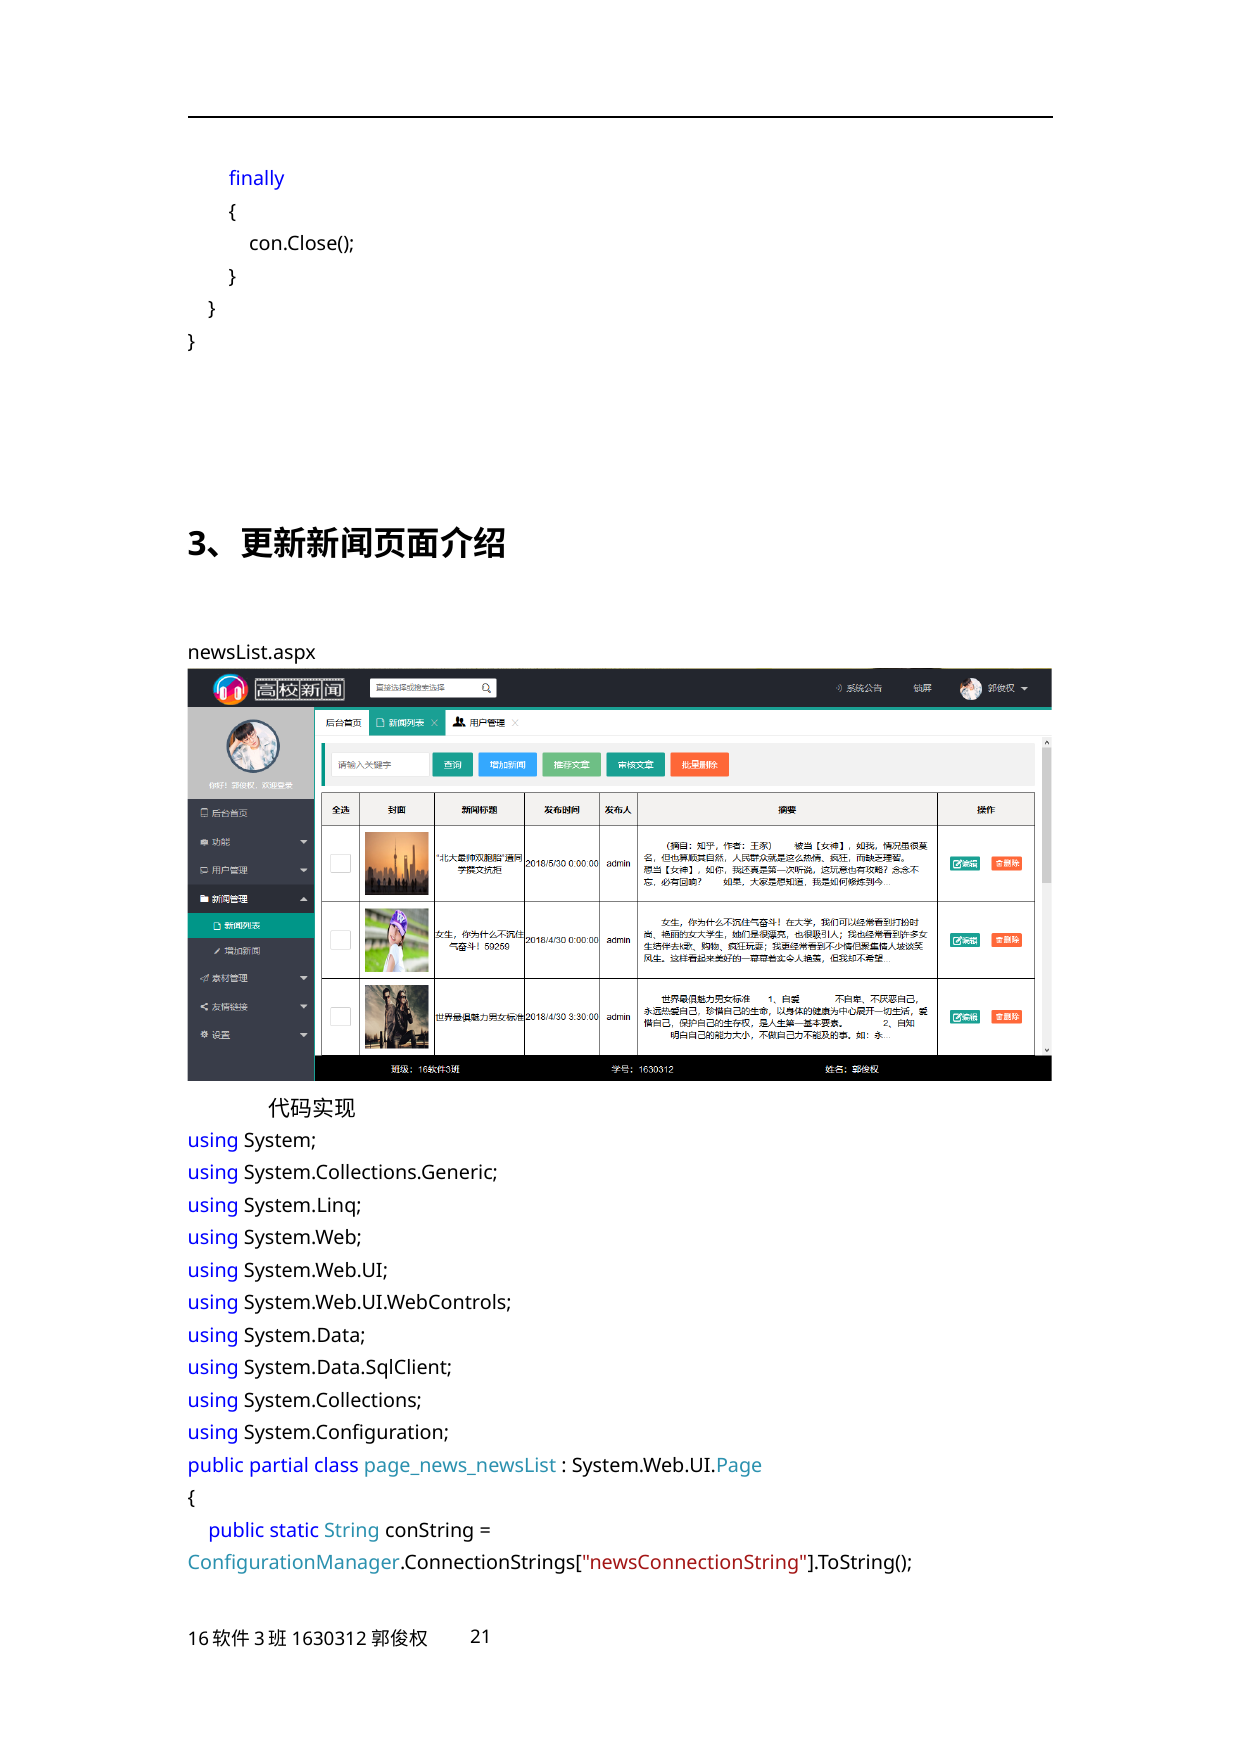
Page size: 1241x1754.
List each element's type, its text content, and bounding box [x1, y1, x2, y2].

text finally [187, 162, 1053, 194]
text } [187, 324, 1053, 357]
text { [187, 1481, 1053, 1513]
text using System.Data.SqlClient; [187, 1351, 1053, 1383]
subtitle 3、更新新闻页面介绍 [187, 509, 1053, 574]
text using System.Web.UI; [187, 1253, 1053, 1286]
text newsList.aspx [187, 636, 1053, 668]
picture [187, 668, 1052, 1081]
list 代码实现 [269, 1091, 1053, 1123]
text using System.Configuration; [187, 1416, 1053, 1448]
text public partial class page_news_newsList : System.Web.UI.Page [187, 1448, 1053, 1481]
text using System.Linq; [187, 1188, 1053, 1221]
text con.Close(); [187, 227, 1053, 259]
text using System.Collections; [187, 1383, 1053, 1416]
text } [187, 292, 1053, 324]
text { [187, 194, 1053, 227]
text public static String conString = ConfigurationManager.ConnectionStrings["newsConnectionString"].ToString(); [187, 1513, 1053, 1578]
text using System; [187, 1123, 1053, 1156]
text using System.Web.UI.WebControls; [187, 1286, 1053, 1318]
text using System.Web; [187, 1221, 1053, 1253]
text using System.Data; [187, 1318, 1053, 1351]
text } [187, 259, 1053, 292]
text using System.Collections.Generic; [187, 1156, 1053, 1188]
